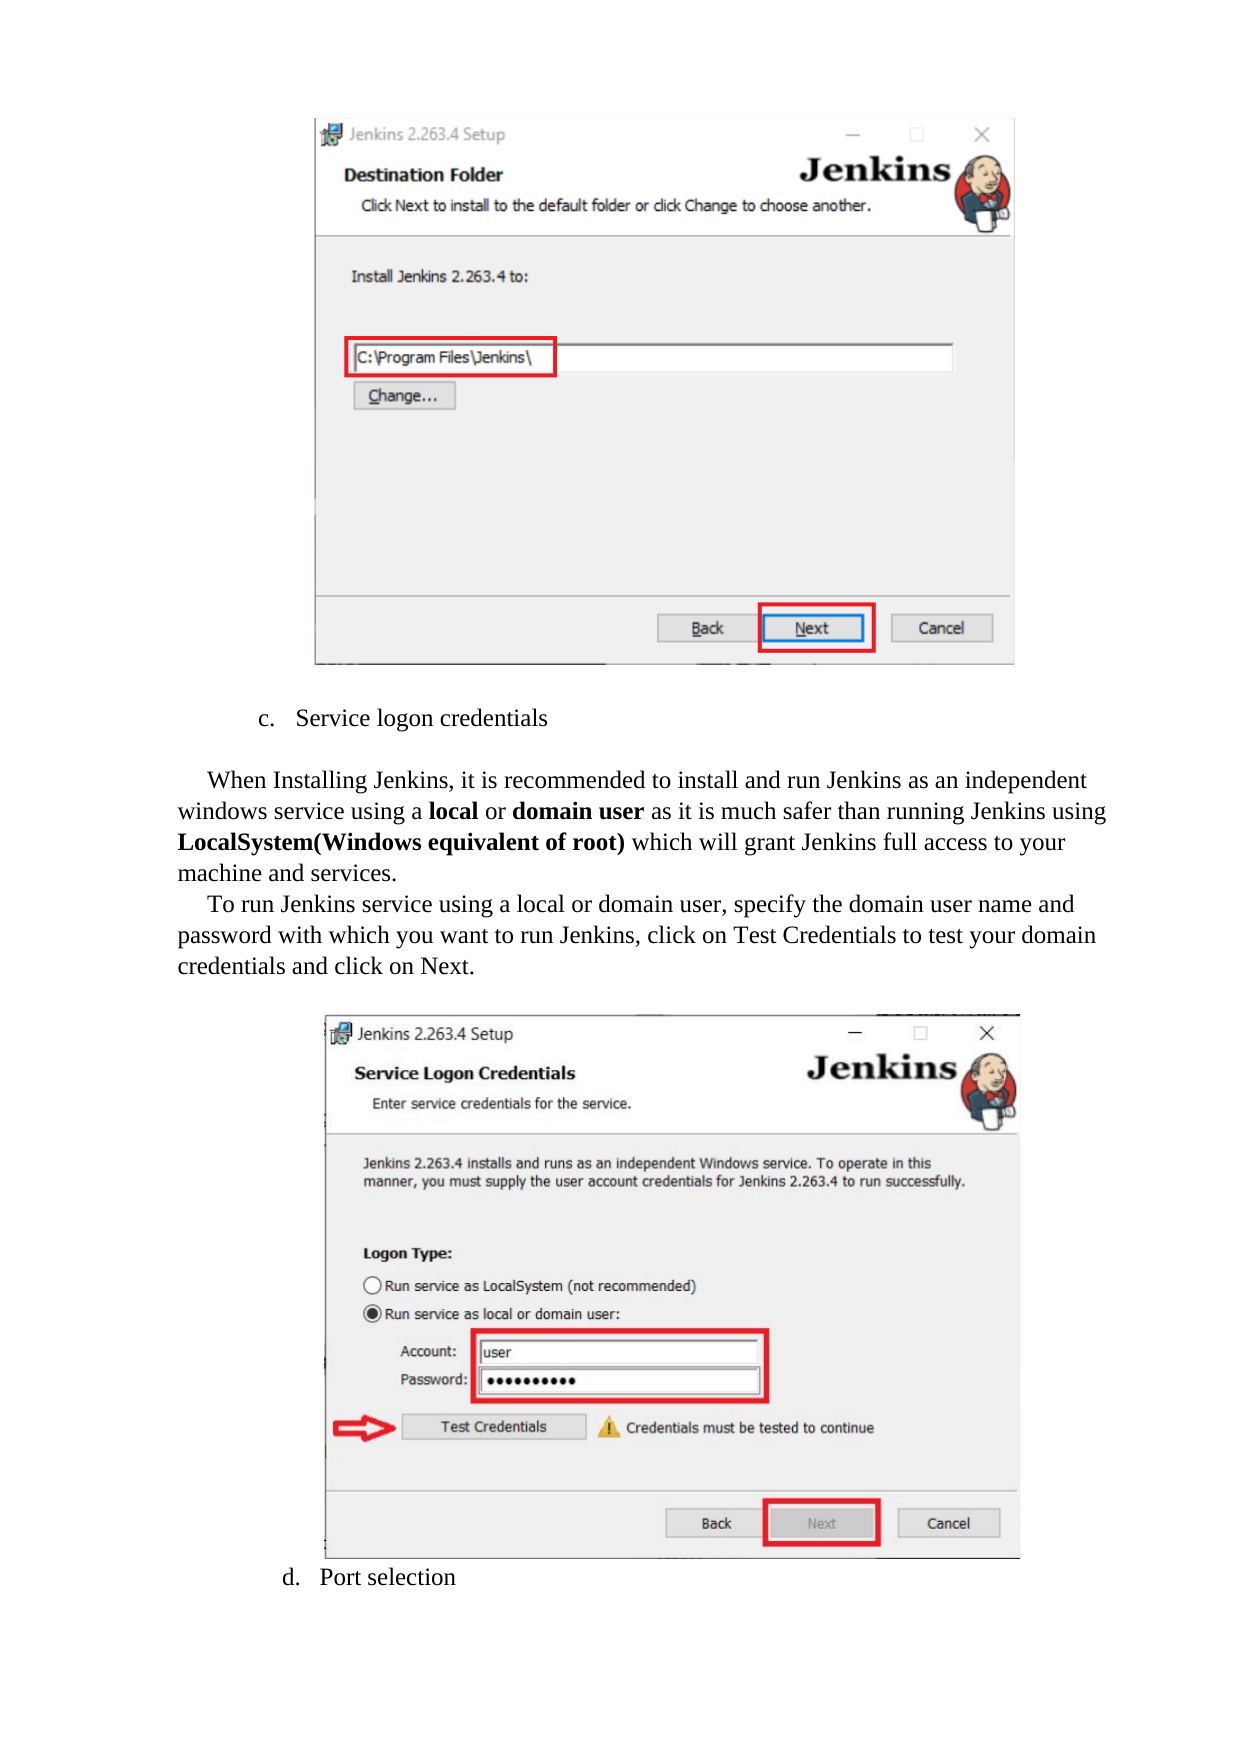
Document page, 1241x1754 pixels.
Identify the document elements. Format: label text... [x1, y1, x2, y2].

picture [323, 1013, 1021, 1560]
list Service logon credentials [258, 703, 1152, 731]
list To run Jenkins service using a local or domain user, specify the domain user name and password with which you want to run Jenkins, click on Test Credentials to test your domain credentials and click on Next. [177, 889, 1152, 980]
picture [314, 118, 1015, 665]
list When Installing Jenkins, it is recommended to install and run Jenkins as an independent windows service using a local or domain user as it is much safer than running Jenkins using LocalSystem(Windows equivalent of root) which will grant Jenkins full access to your machine and services. [177, 765, 1152, 887]
list Port selection [282, 1562, 1152, 1591]
